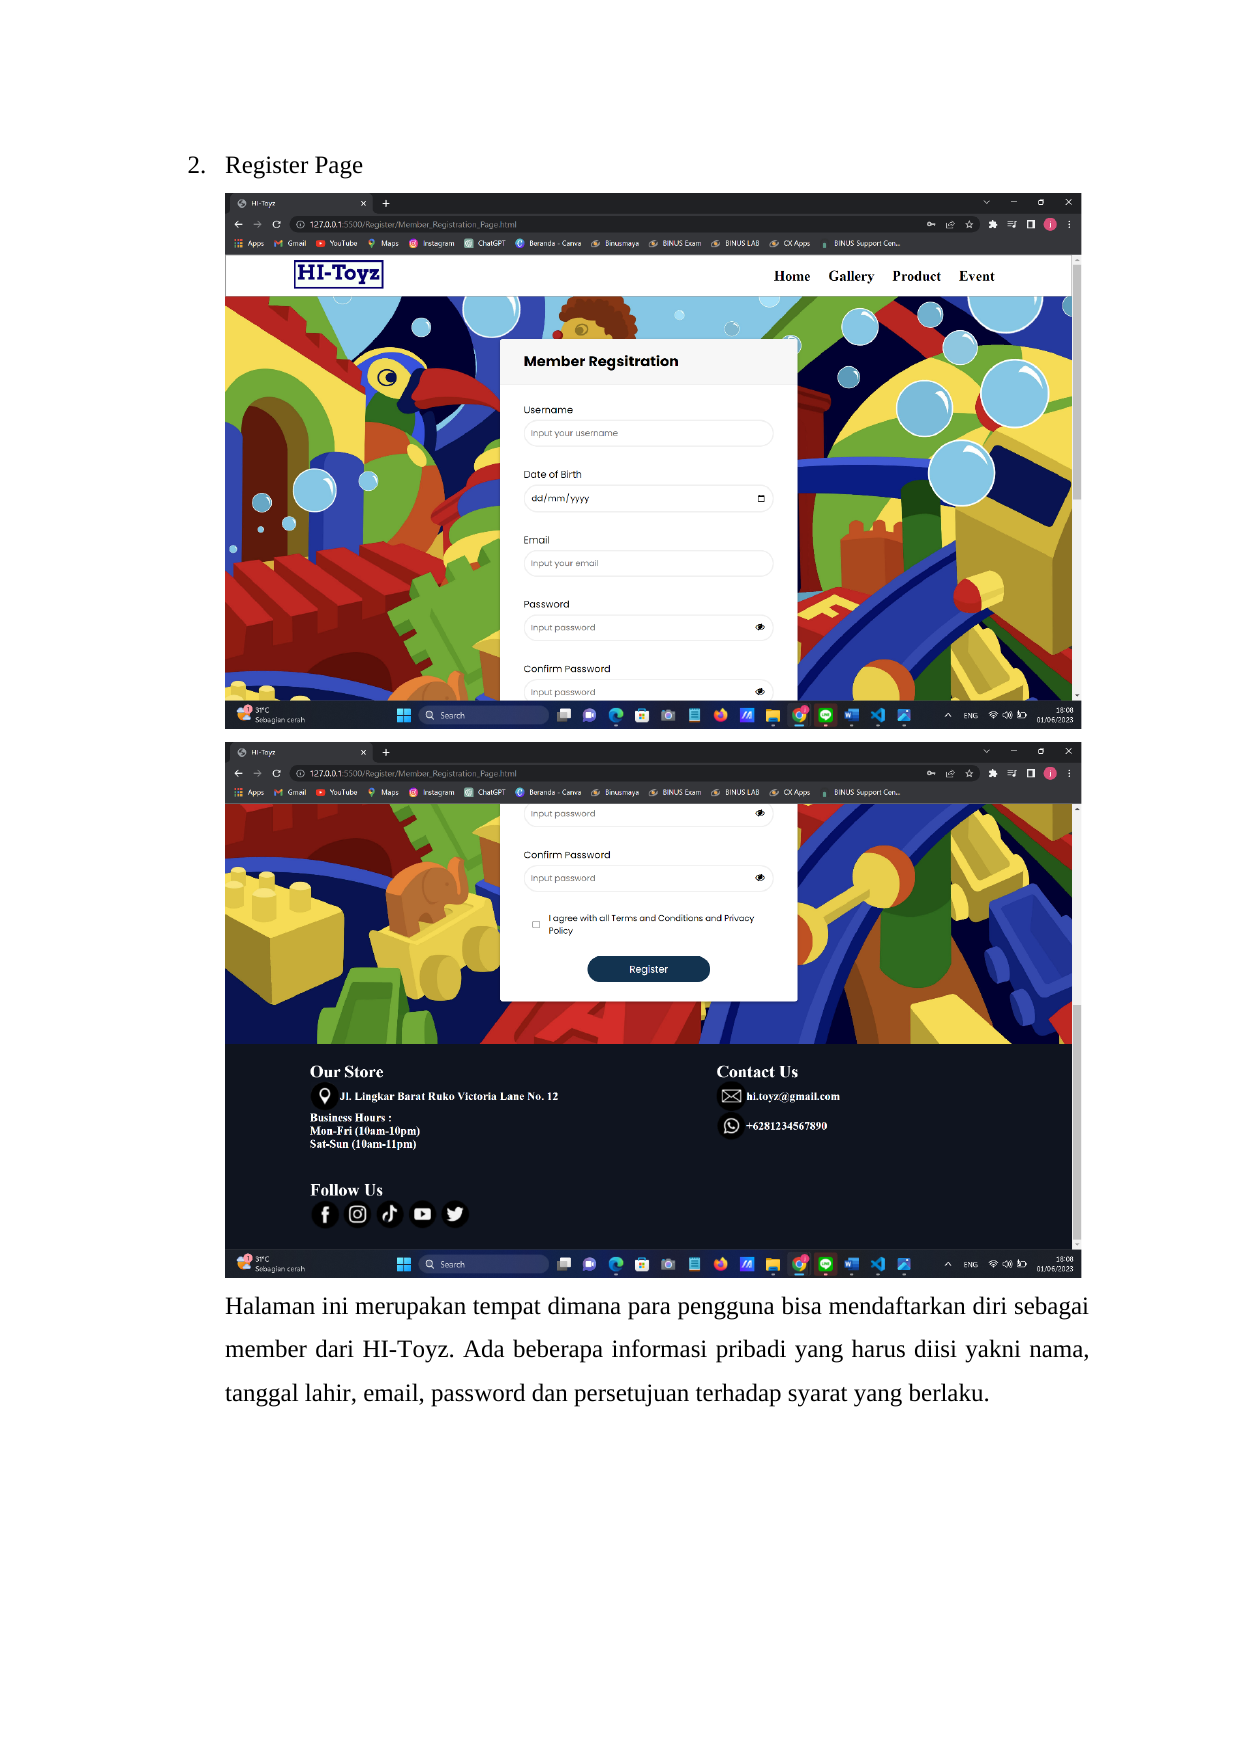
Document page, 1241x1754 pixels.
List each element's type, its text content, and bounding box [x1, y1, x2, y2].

list Register Page [187, 150, 1090, 179]
picture [225, 193, 1082, 729]
picture [225, 742, 1082, 1278]
list Halaman ini merupakan tempat dimana para pengguna bisa mendaftarkan diri sebagai member dari HI-Toyz. Ada beberapa informasi pribadi yang harus diisi yakni nama, tanggal lahir, email, password dan persetujuan terhadap syarat yang berlaku. [225, 1291, 1090, 1406]
